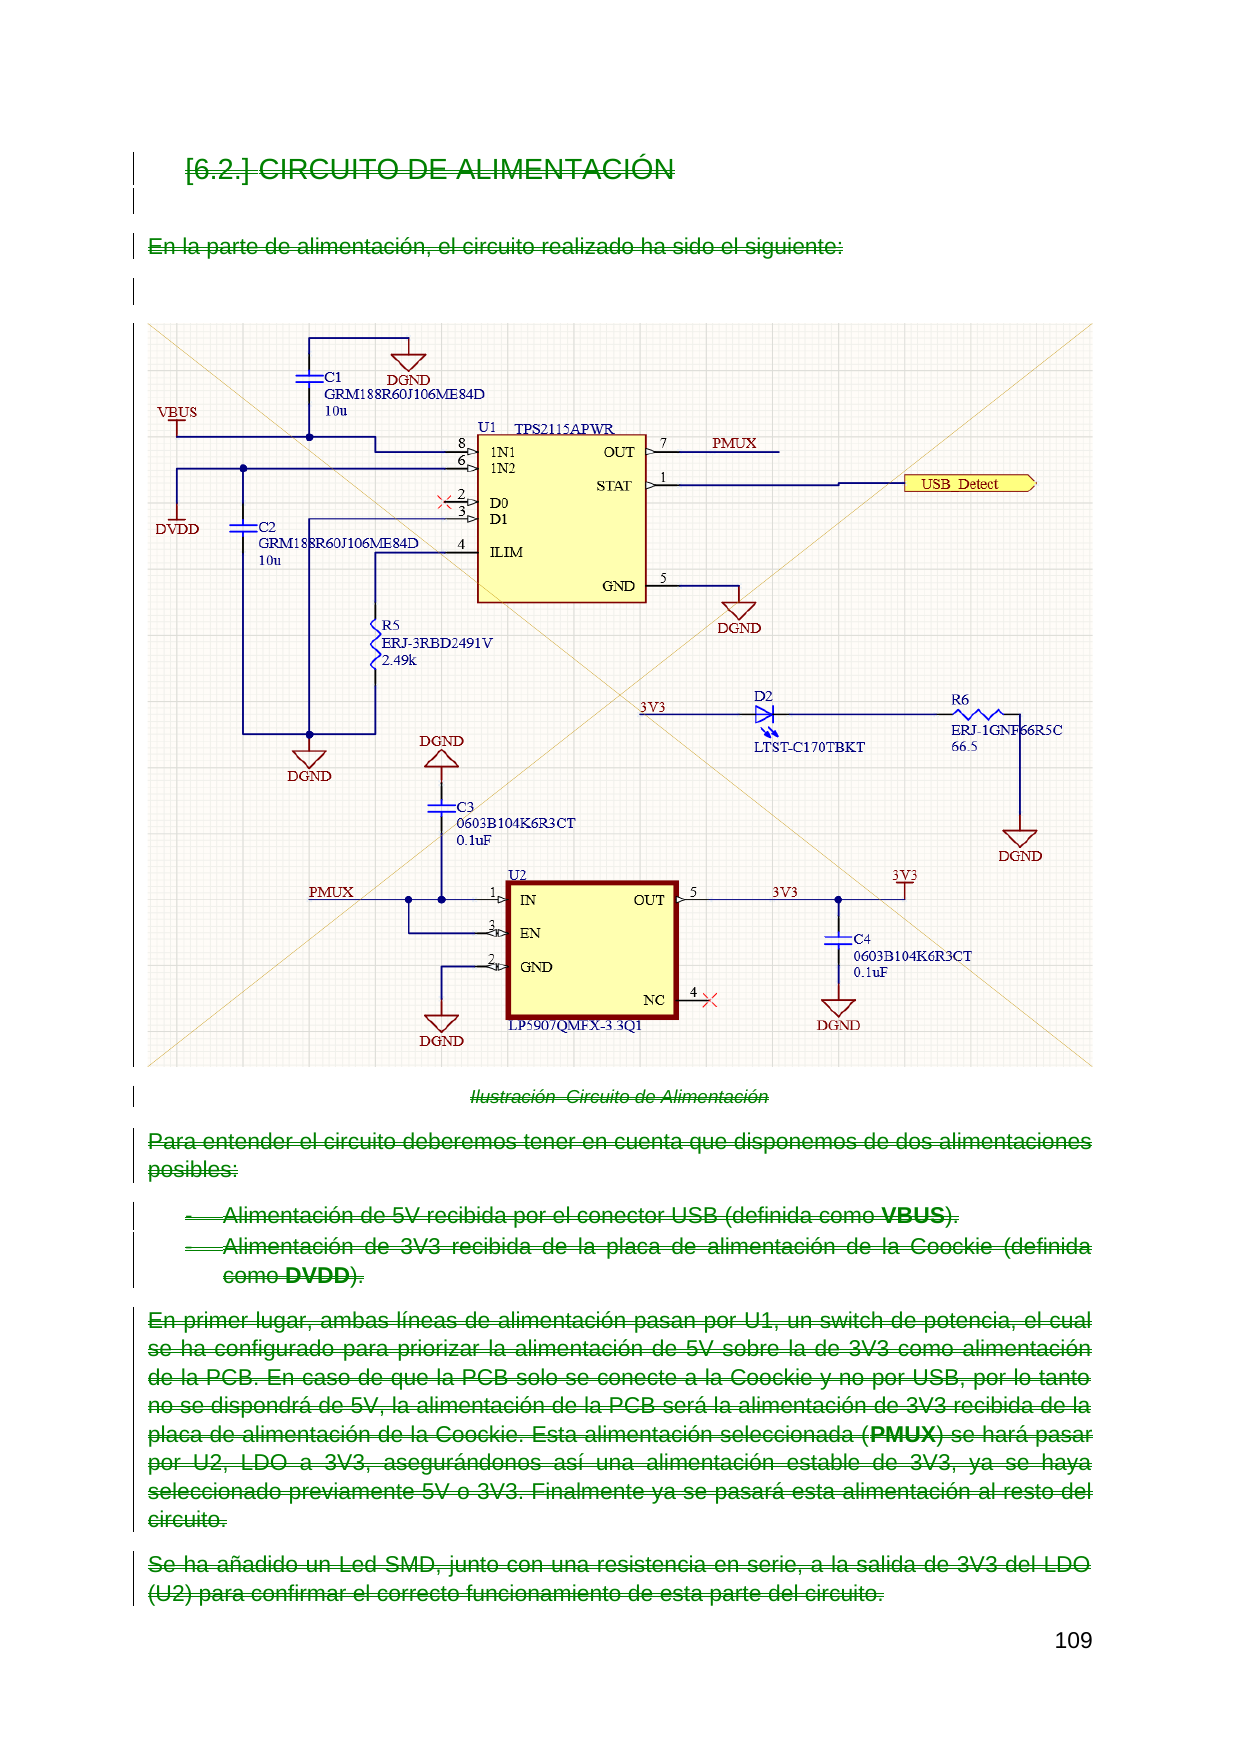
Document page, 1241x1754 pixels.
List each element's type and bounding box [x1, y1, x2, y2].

picture [147, 324, 618, 1066]
picture [149, 323, 1091, 694]
picture [149, 696, 1091, 1067]
picture [622, 324, 1093, 1066]
